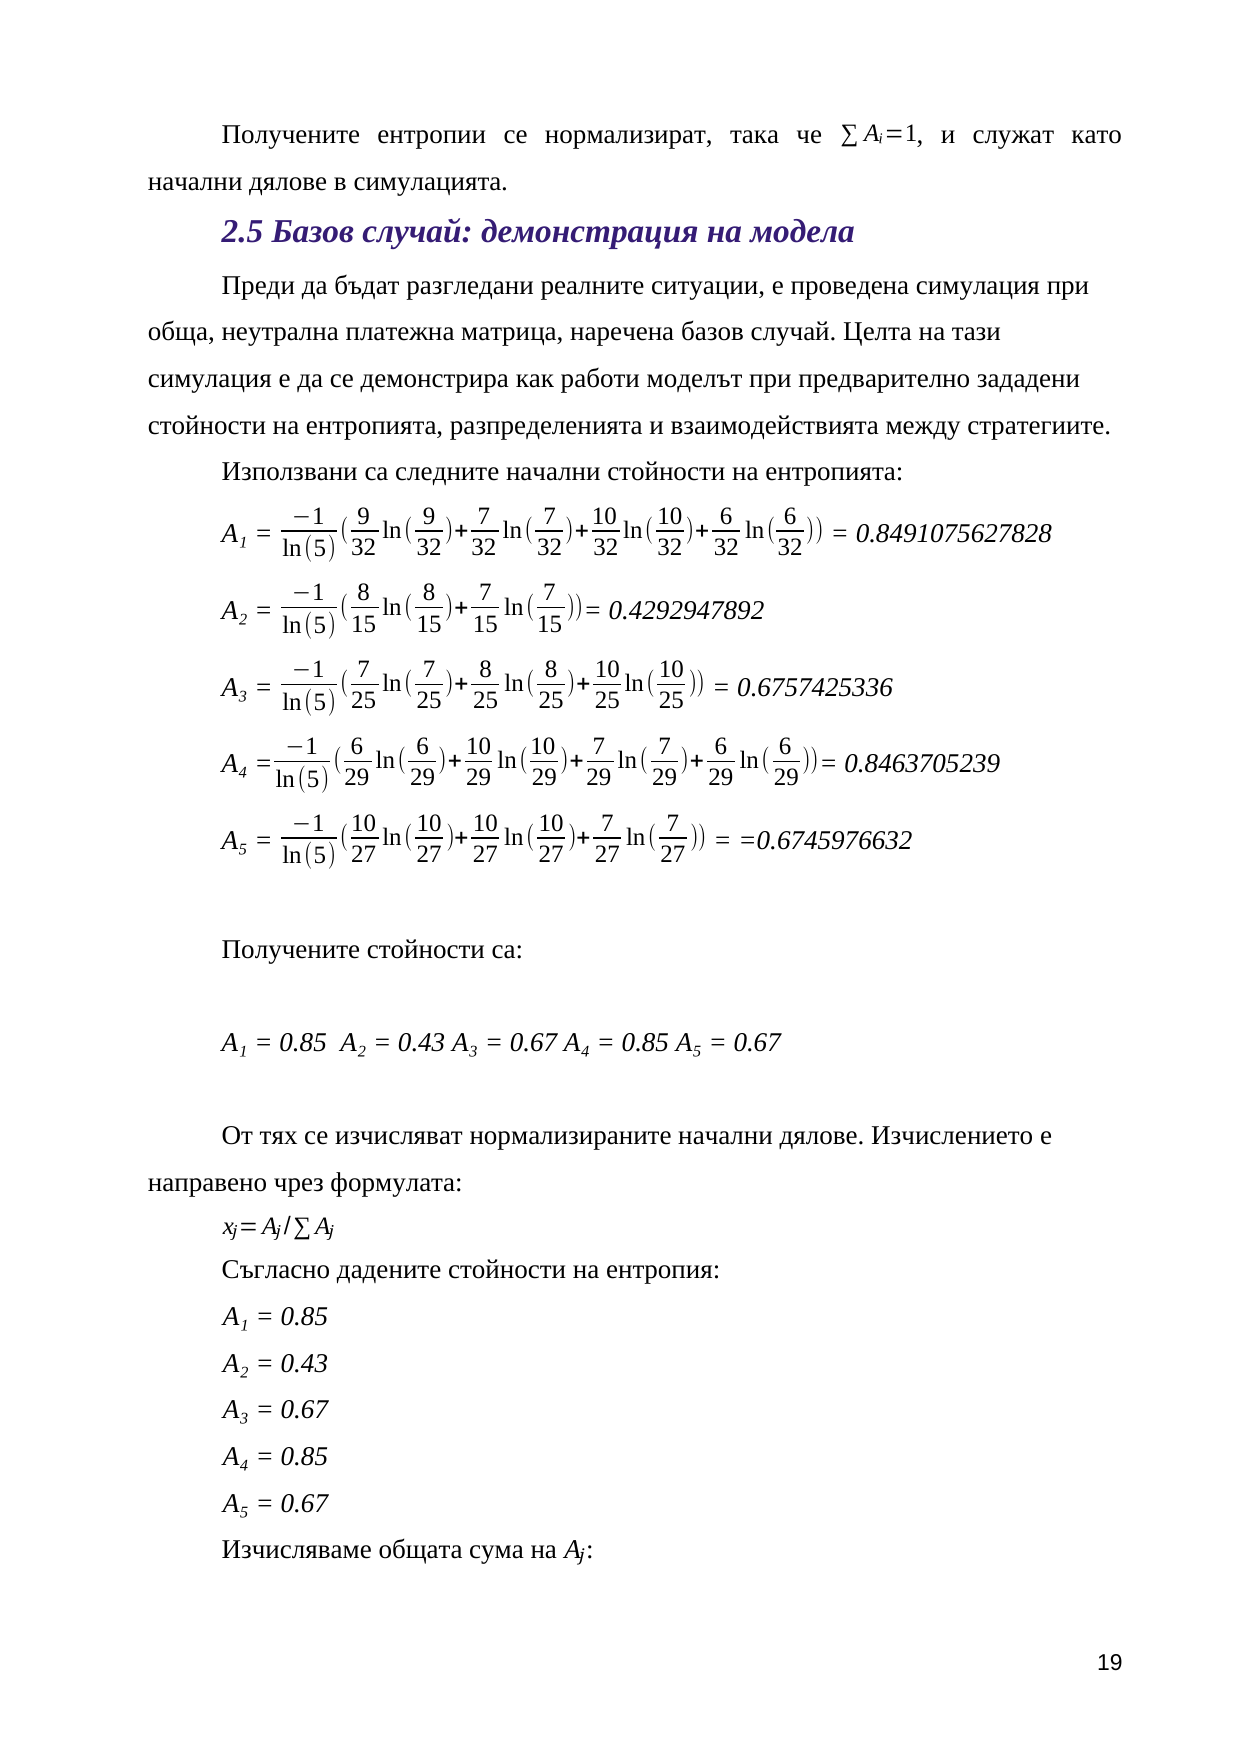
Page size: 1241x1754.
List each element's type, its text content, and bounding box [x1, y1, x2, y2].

text Използвани са следните начални стойности на ентропията: [148, 456, 1122, 487]
text Получените стойности са: [148, 933, 1122, 964]
text A₃ = = 0.6757425336 [148, 656, 1122, 717]
text A₄ == 0.8463705239 [148, 732, 1122, 794]
text A₂ = = 0.4292947892 [148, 579, 1122, 640]
text Изчисляваме общата сума на Aⱼ: [148, 1533, 1122, 1604]
text A₁ = 0.85 A₂ = 0.43 A₃ = 0.67 A₄ = 0.85 A₅ = 0.67 [148, 1300, 1122, 1518]
text Преди да бъдат разгледани реалните ситуации, е проведена симулация при обща, неутрална платежна матрица, наречена базов случай. Целта на тази симулация е да се демонстрира как работи моделът при предварително зададени стойности на ентропията, разпределенията и взаимодействията между стратегиите. [148, 269, 1122, 440]
text A₁ = 0.85 A₂ = 0.43 A₃ = 0.67 A₄ = 0.85 A₅ = 0.67 [148, 1026, 1122, 1057]
text От тях се изчисляват нормализираните начални дялове. Изчислението е направено чрез формулата: [148, 1119, 1122, 1197]
text Съгласно дадените стойности на ентропия: [148, 1253, 1122, 1284]
text A₁ = = 0.8491075627828 [148, 502, 1122, 563]
subtitle 2.5 Базов случай: демонстрация на модела [148, 211, 1122, 250]
text A₅ = = =0.6745976632 [148, 809, 1122, 871]
text Получените ентропии се нормализират, така че , и служат като начални дялове в симулацията. [148, 118, 1122, 196]
